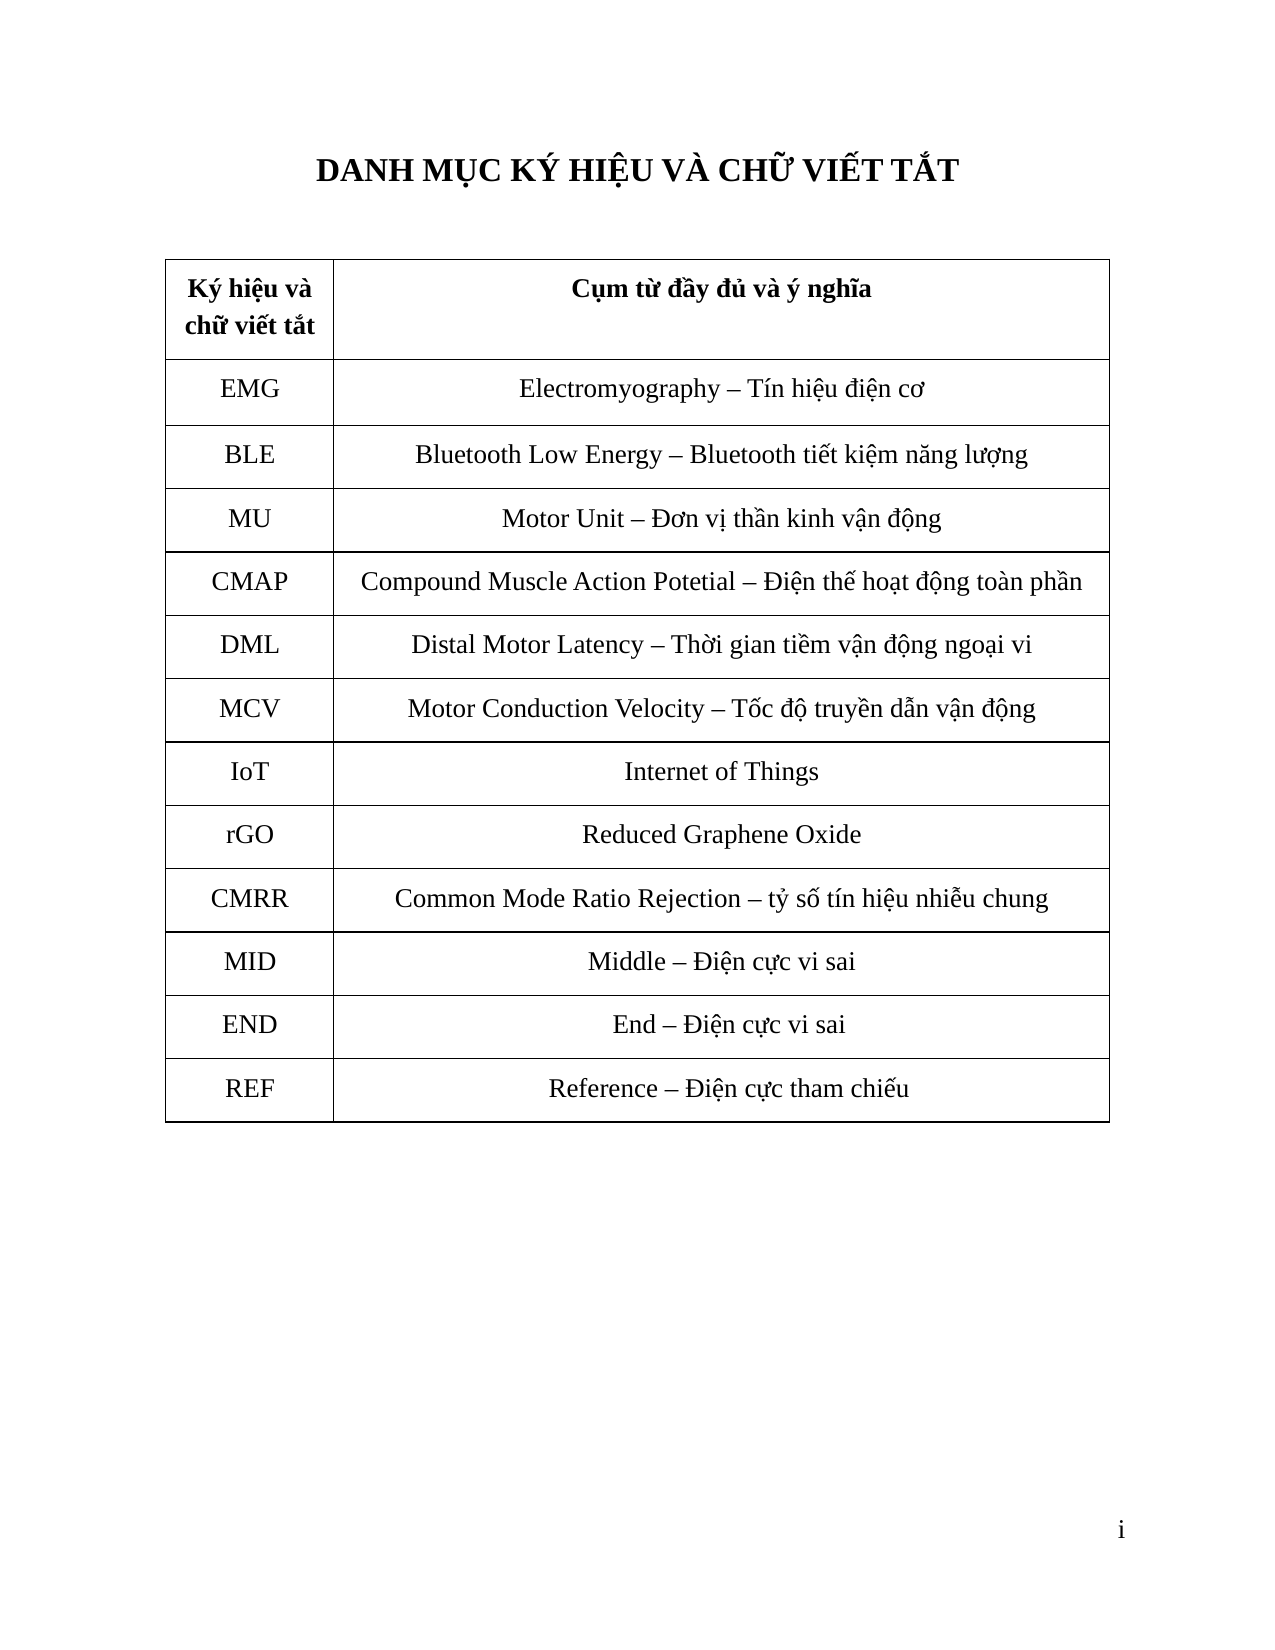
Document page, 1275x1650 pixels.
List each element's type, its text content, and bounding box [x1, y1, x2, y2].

table_cell Electromyography – Tín hiệu điện cơ [334, 360, 1109, 425]
table_cell BLE [166, 426, 333, 488]
table_cell MU [166, 489, 333, 551]
table_cell Distal Motor Latency – Thời gian tiềm vận động ngoại vi [334, 616, 1109, 678]
table_cell MID [166, 933, 333, 995]
table_cell rGO [166, 806, 333, 868]
table_cell CMRR [166, 869, 333, 931]
table_cell IoT [166, 743, 333, 805]
table_cell MCV [166, 679, 333, 741]
subtitle DANH MỤC KÝ HIỆU VÀ CHỮ VIẾT TẮT [150, 150, 1125, 188]
table_cell CMAP [166, 553, 333, 615]
table_cell Reference – Điện cực tham chiếu [334, 1059, 1109, 1121]
table_cell Compound Muscle Action Potetial – Điện thế hoạt động toàn phần [334, 553, 1109, 615]
table_cell DML [166, 616, 333, 678]
table_cell Middle – Điện cực vi sai [334, 933, 1109, 995]
table_cell Motor Unit – Đơn vị thần kinh vận động [334, 489, 1109, 551]
table_header Ký hiệu và chữ viết tắt [166, 260, 333, 359]
table_cell EMG [166, 360, 333, 425]
table_cell REF [166, 1059, 333, 1121]
table_cell Reduced Graphene Oxide [334, 806, 1109, 868]
table_cell Bluetooth Low Energy – Bluetooth tiết kiệm năng lượng [334, 426, 1109, 488]
table_cell Internet of Things [334, 743, 1109, 805]
table_header Cụm từ đầy đủ và ý nghĩa [334, 260, 1109, 359]
table_cell Common Mode Ratio Rejection – tỷ số tín hiệu nhiễu chung [334, 869, 1109, 931]
table_cell Motor Conduction Velocity – Tốc độ truyền dẫn vận động [334, 679, 1109, 741]
table_cell END [166, 996, 333, 1058]
table_cell End – Điện cực vi sai [334, 996, 1109, 1058]
